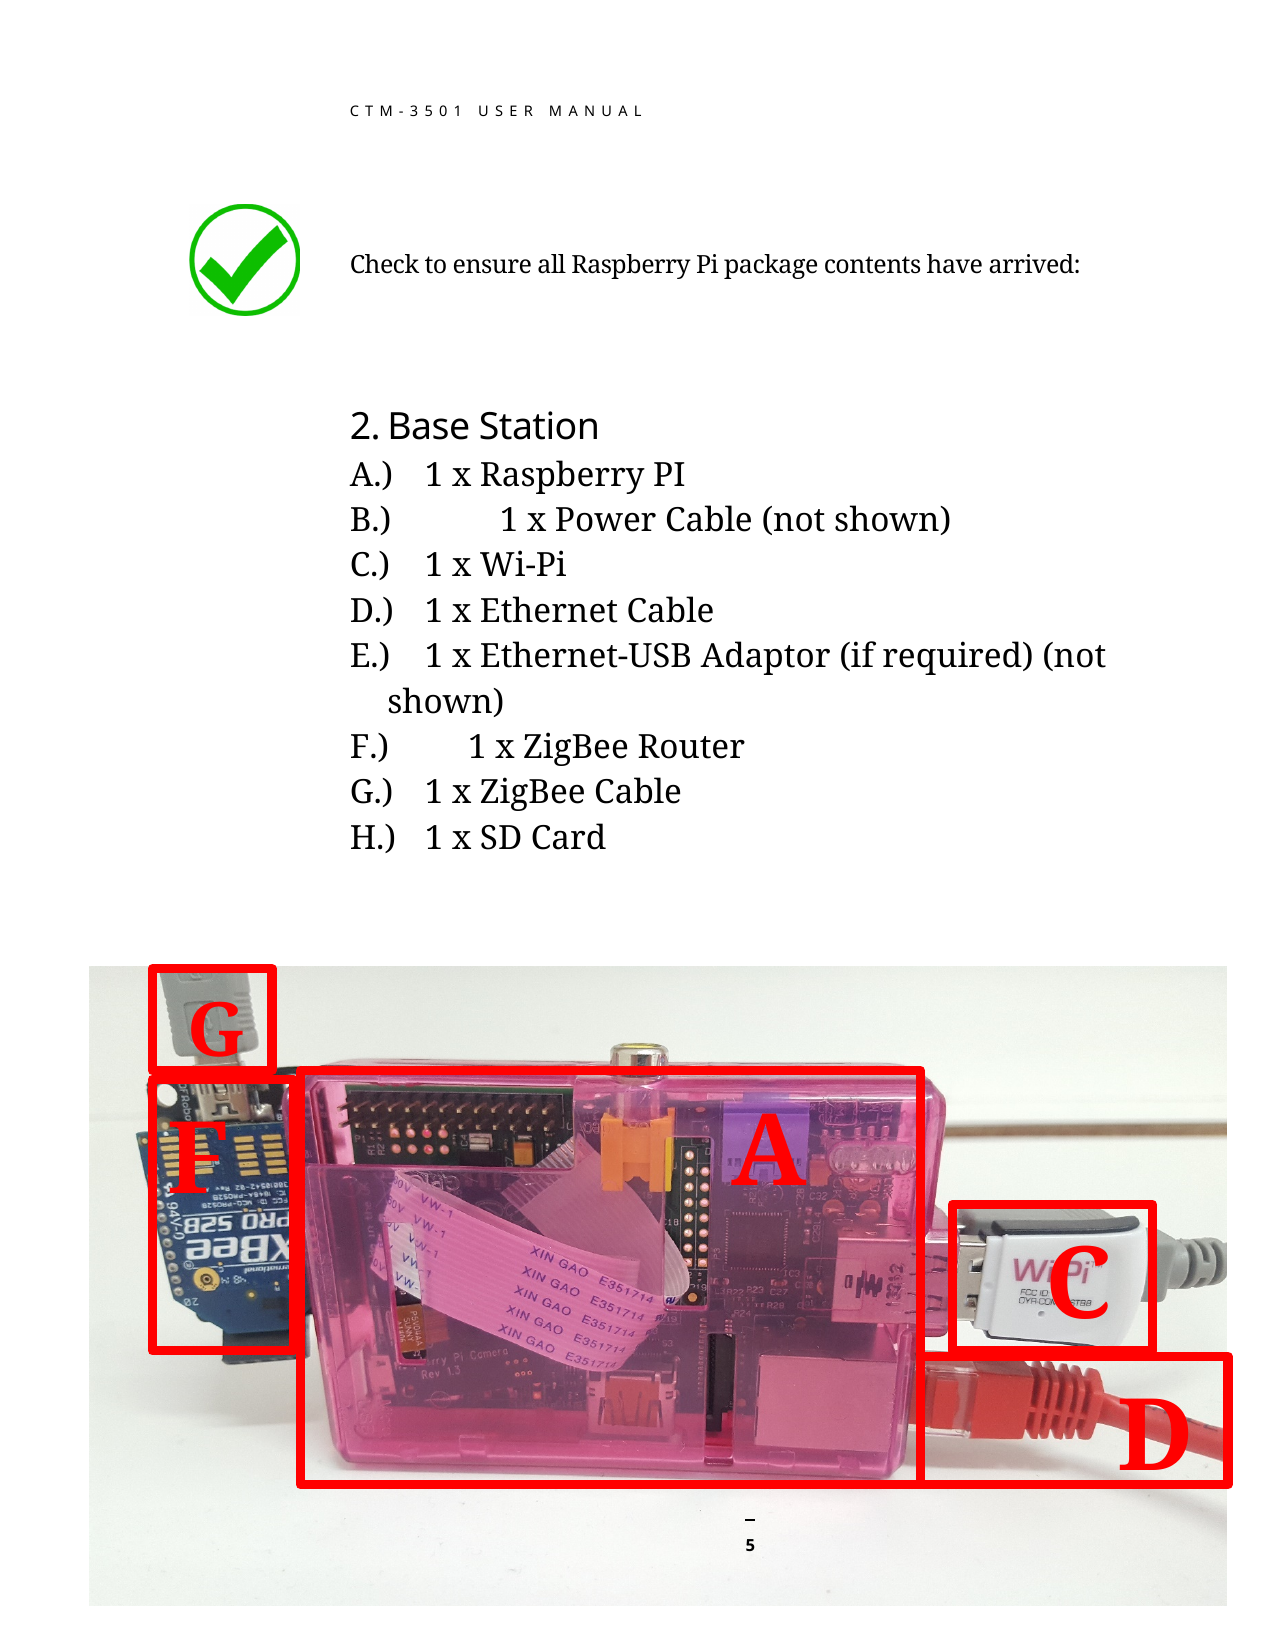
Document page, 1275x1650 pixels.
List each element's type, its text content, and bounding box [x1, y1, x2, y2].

picture [925, 1361, 1223, 1480]
picture [89, 966, 1227, 1606]
list 1 x SD Card [349, 814, 1151, 859]
subtitle Base Station [349, 399, 1151, 450]
picture [275, 966, 1227, 1352]
picture [157, 1084, 289, 1346]
list 1 x Ethernet Cable [349, 587, 1151, 632]
picture [189, 204, 300, 316]
picture [305, 1075, 916, 1480]
picture [957, 1209, 1148, 1346]
list 1 x Wi-Pi [349, 541, 1151, 587]
picture [157, 973, 267, 1066]
list 1 x Ethernet-USB Adaptor (if required) (not shown) [349, 632, 1151, 723]
list 1 x Raspberry PI [349, 450, 1151, 496]
text Check to ensure all Raspberry Pi package contents have arrived: [349, 247, 1151, 281]
list 1 x Power Cable (not shown) [349, 496, 1151, 541]
list 1 x ZigBee Router [349, 723, 1151, 768]
list 1 x ZigBee Cable [349, 768, 1151, 814]
